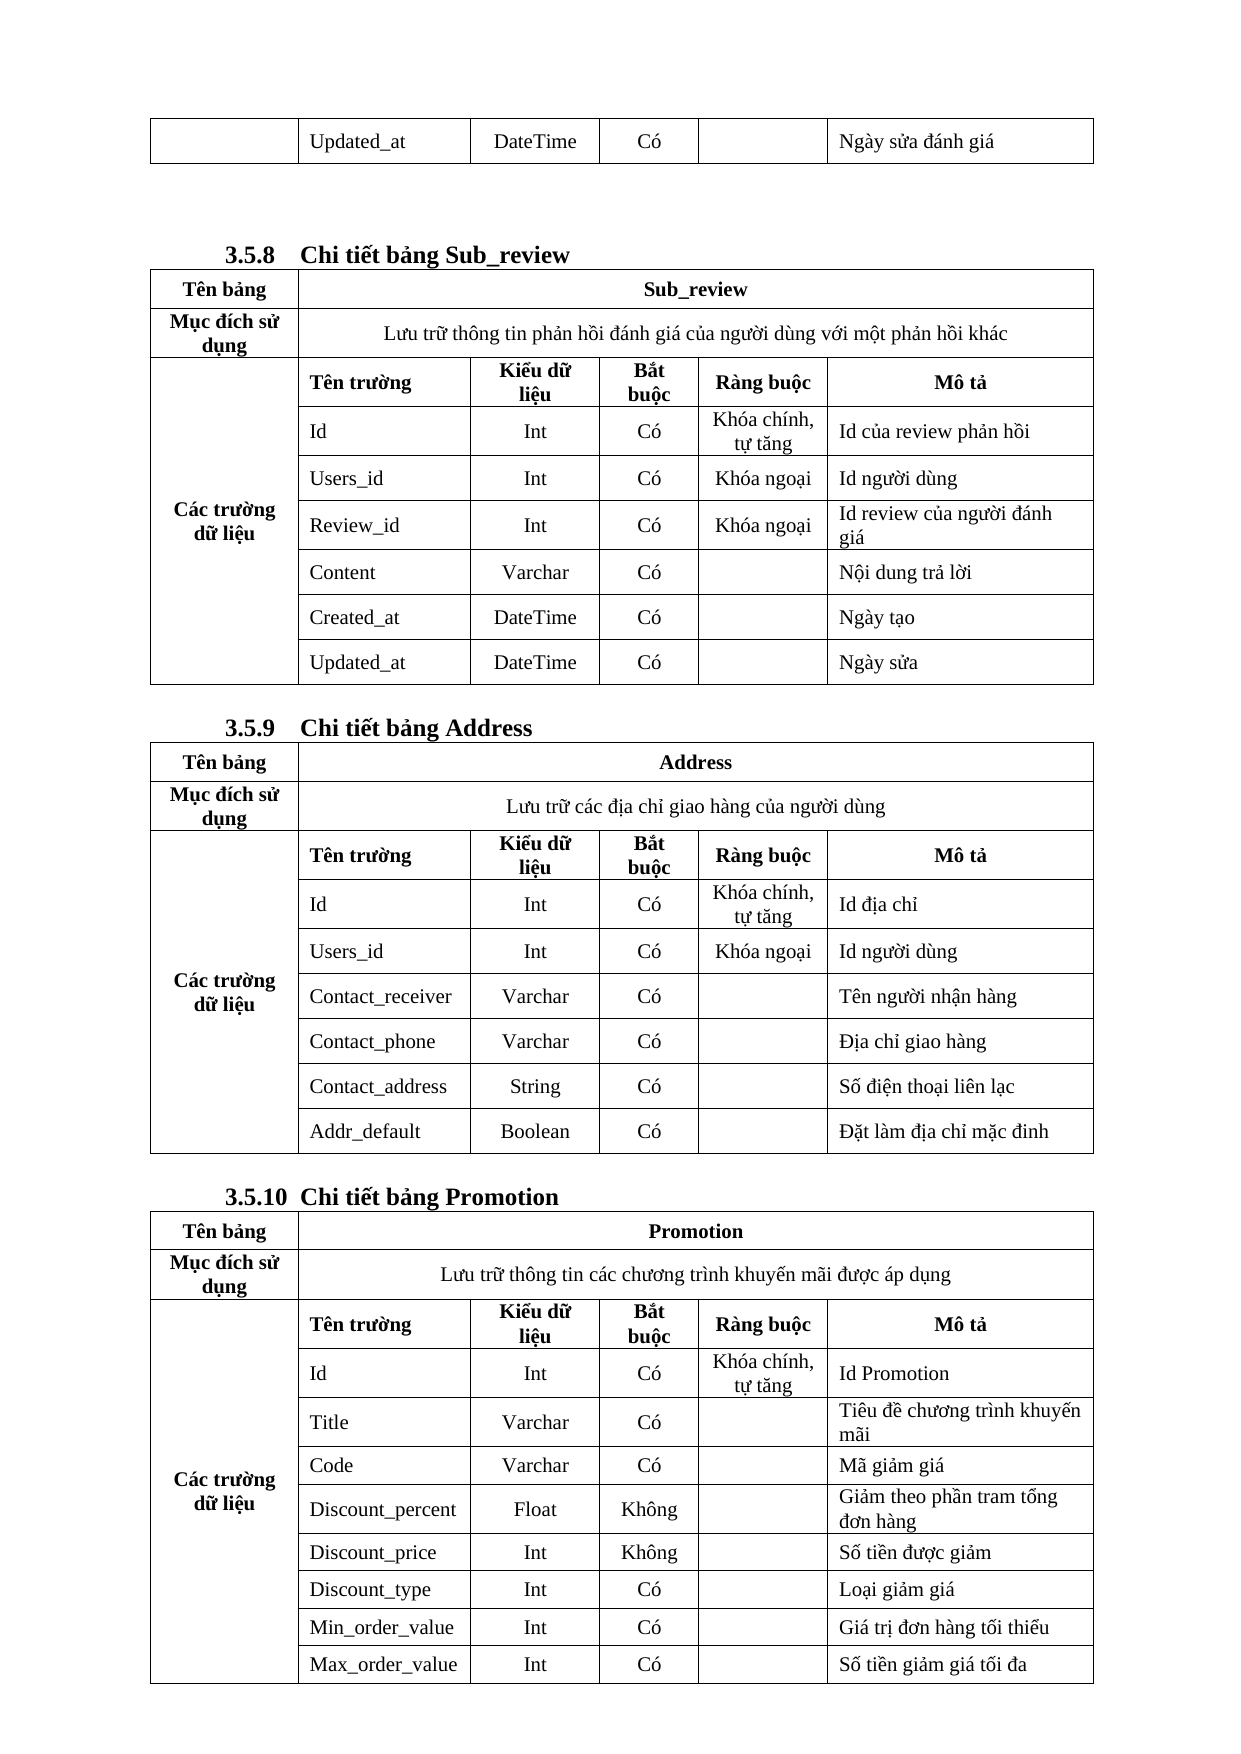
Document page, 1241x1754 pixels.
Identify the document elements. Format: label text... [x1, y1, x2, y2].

table_cell Tên trường [299, 831, 470, 879]
table_cell Varchar [471, 550, 599, 594]
table_cell Title [299, 1398, 470, 1446]
table_cell Ràng buộc [699, 831, 827, 879]
table_cell Khóa chính, tự tăng [699, 880, 827, 928]
table_cell DateTime [471, 595, 599, 639]
table_cell Các trường dữ liệu [151, 1300, 298, 1683]
table_cell Có [600, 1571, 698, 1608]
table_cell [699, 1571, 827, 1608]
table_cell Ngày sửa đánh giá [828, 119, 1093, 163]
table_cell Có [600, 1349, 698, 1397]
table_cell Id [299, 407, 470, 455]
table_cell Id người dùng [828, 929, 1093, 973]
table_cell Lưu trữ thông tin các chương trình khuyến mãi được áp dụng [299, 1250, 1093, 1298]
table_cell [699, 550, 827, 594]
table_cell Các trường dữ liệu [151, 831, 298, 1153]
table_cell DateTime [471, 119, 599, 163]
table_cell Bắt buộc [600, 831, 698, 879]
table_cell Số tiền được giảm [828, 1534, 1093, 1570]
table_cell Có [600, 974, 698, 1018]
table_cell Có [600, 1646, 698, 1683]
table_cell Updated_at [299, 640, 470, 684]
table_cell Addr_default [299, 1109, 470, 1153]
table_cell Id người dùng [828, 456, 1093, 500]
table_cell [699, 1534, 827, 1570]
table_cell Có [600, 407, 698, 455]
table_cell Boolean [471, 1109, 599, 1153]
table_cell Loại giảm giá [828, 1571, 1093, 1608]
table_cell Created_at [299, 595, 470, 639]
table_cell Int [471, 501, 599, 549]
table_header Tên bảng [151, 270, 298, 308]
table_cell Khóa ngoại [699, 456, 827, 500]
table_cell String [471, 1064, 599, 1108]
table_cell Khóa chính, tự tăng [699, 1349, 827, 1397]
table_cell [699, 640, 827, 684]
table_cell Có [600, 640, 698, 684]
table_cell Có [600, 1447, 698, 1483]
table_cell Ngày sửa [828, 640, 1093, 684]
table_cell [699, 1609, 827, 1645]
table_cell Tên trường [299, 1300, 470, 1348]
table_header Tên bảng [151, 743, 298, 781]
table_cell Ngày tạo [828, 595, 1093, 639]
table_cell Float [471, 1485, 599, 1533]
table_cell DateTime [471, 640, 599, 684]
table_cell Int [471, 929, 599, 973]
table_cell Mô tả [828, 1300, 1093, 1348]
table_cell Int [471, 1571, 599, 1608]
table_cell Giá trị đơn hàng tối thiểu [828, 1609, 1093, 1645]
table_header Tên bảng [151, 1212, 298, 1249]
table_cell Varchar [471, 1019, 599, 1063]
table_cell Khóa ngoại [699, 501, 827, 549]
table_cell Có [600, 1109, 698, 1153]
table_cell Có [600, 880, 698, 928]
table_cell Có [600, 456, 698, 500]
table_cell Không [600, 1485, 698, 1533]
table_cell Mã giảm giá [828, 1447, 1093, 1483]
table_cell Số tiền giảm giá tối đa [828, 1646, 1093, 1683]
table_cell Int [471, 456, 599, 500]
table_cell Kiểu dữ liệu [471, 831, 599, 879]
table_cell Mục đích sử dụng [151, 309, 298, 357]
table_cell [699, 119, 827, 163]
table_cell Varchar [471, 1447, 599, 1483]
table_cell Có [600, 550, 698, 594]
subtitle 3.5.9 Chi tiết bảng Address [150, 713, 1094, 742]
table_cell Ràng buộc [699, 1300, 827, 1348]
table_cell Có [600, 1064, 698, 1108]
table_cell Tên người nhận hàng [828, 974, 1093, 1018]
table_cell Khóa ngoại [699, 929, 827, 973]
table_cell Contact_receiver [299, 974, 470, 1018]
table_cell Contact_phone [299, 1019, 470, 1063]
table_cell Có [600, 501, 698, 549]
table_cell Tiêu đề chương trình khuyến mãi [828, 1398, 1093, 1446]
table_cell Min_order_value [299, 1609, 470, 1645]
table_cell Có [600, 1398, 698, 1446]
table_cell Tên trường [299, 358, 470, 406]
table_cell [699, 1646, 827, 1683]
table_cell Discount_price [299, 1534, 470, 1570]
table_cell Discount_percent [299, 1485, 470, 1533]
table_cell Int [471, 1534, 599, 1570]
table_cell Mô tả [828, 358, 1093, 406]
table_cell Kiểu dữ liệu [471, 1300, 599, 1348]
table_cell [699, 1447, 827, 1483]
table_cell Có [600, 595, 698, 639]
table_cell [699, 1398, 827, 1446]
table_cell Ràng buộc [699, 358, 827, 406]
table_cell [699, 1019, 827, 1063]
table_cell Review_id [299, 501, 470, 549]
table_cell Có [600, 1609, 698, 1645]
subtitle 3.5.10 Chi tiết bảng Promotion [150, 1182, 1094, 1211]
table_cell Int [471, 1349, 599, 1397]
table_header Address [299, 743, 1093, 781]
table_cell [699, 595, 827, 639]
table_header Sub_review [299, 270, 1093, 308]
table_cell Địa chỉ giao hàng [828, 1019, 1093, 1063]
table_cell [699, 1109, 827, 1153]
table_cell Có [600, 119, 698, 163]
table_cell Lưu trữ các địa chỉ giao hàng của người dùng [299, 782, 1093, 830]
table_cell Int [471, 880, 599, 928]
table_cell Số điện thoại liên lạc [828, 1064, 1093, 1108]
table_cell Mục đích sử dụng [151, 782, 298, 830]
table_cell Int [471, 1609, 599, 1645]
table_cell Có [600, 929, 698, 973]
table_cell Kiểu dữ liệu [471, 358, 599, 406]
table_cell Contact_address [299, 1064, 470, 1108]
table_cell Lưu trữ thông tin phản hồi đánh giá của người dùng với một phản hồi khác [299, 309, 1093, 357]
table_cell Nội dung trả lời [828, 550, 1093, 594]
table_cell Int [471, 407, 599, 455]
table_cell [699, 1064, 827, 1108]
table_cell Varchar [471, 1398, 599, 1446]
table_cell Đặt làm địa chỉ mặc đinh [828, 1109, 1093, 1153]
table_cell Updated_at [299, 119, 470, 163]
table_header Promotion [299, 1212, 1093, 1249]
table_cell Max_order_value [299, 1646, 470, 1683]
table_cell [699, 974, 827, 1018]
table_cell Discount_type [299, 1571, 470, 1608]
table_cell Giảm theo phần tram tổng đơn hàng [828, 1485, 1093, 1533]
table_cell Khóa chính, tự tăng [699, 407, 827, 455]
table_cell Users_id [299, 456, 470, 500]
table_cell Id của review phản hồi [828, 407, 1093, 455]
table_cell Int [471, 1646, 599, 1683]
table_cell Id [299, 1349, 470, 1397]
table_cell Mô tả [828, 831, 1093, 879]
table_cell Content [299, 550, 470, 594]
subtitle 3.5.8 Chi tiết bảng Sub_review [150, 241, 1094, 269]
table_cell Id review của người đánh giá [828, 501, 1093, 549]
table_cell Mục đích sử dụng [151, 1250, 298, 1298]
table_cell Varchar [471, 974, 599, 1018]
table_cell Users_id [299, 929, 470, 973]
table_cell Id [299, 880, 470, 928]
table_cell Bắt buộc [600, 358, 698, 406]
table_cell Id Promotion [828, 1349, 1093, 1397]
table_cell Bắt buộc [600, 1300, 698, 1348]
table_cell Không [600, 1534, 698, 1570]
table_cell Id địa chỉ [828, 880, 1093, 928]
table_cell Code [299, 1447, 470, 1483]
table_cell [699, 1485, 827, 1533]
table_cell Các trường dữ liệu [151, 358, 298, 684]
table_cell Có [600, 1019, 698, 1063]
